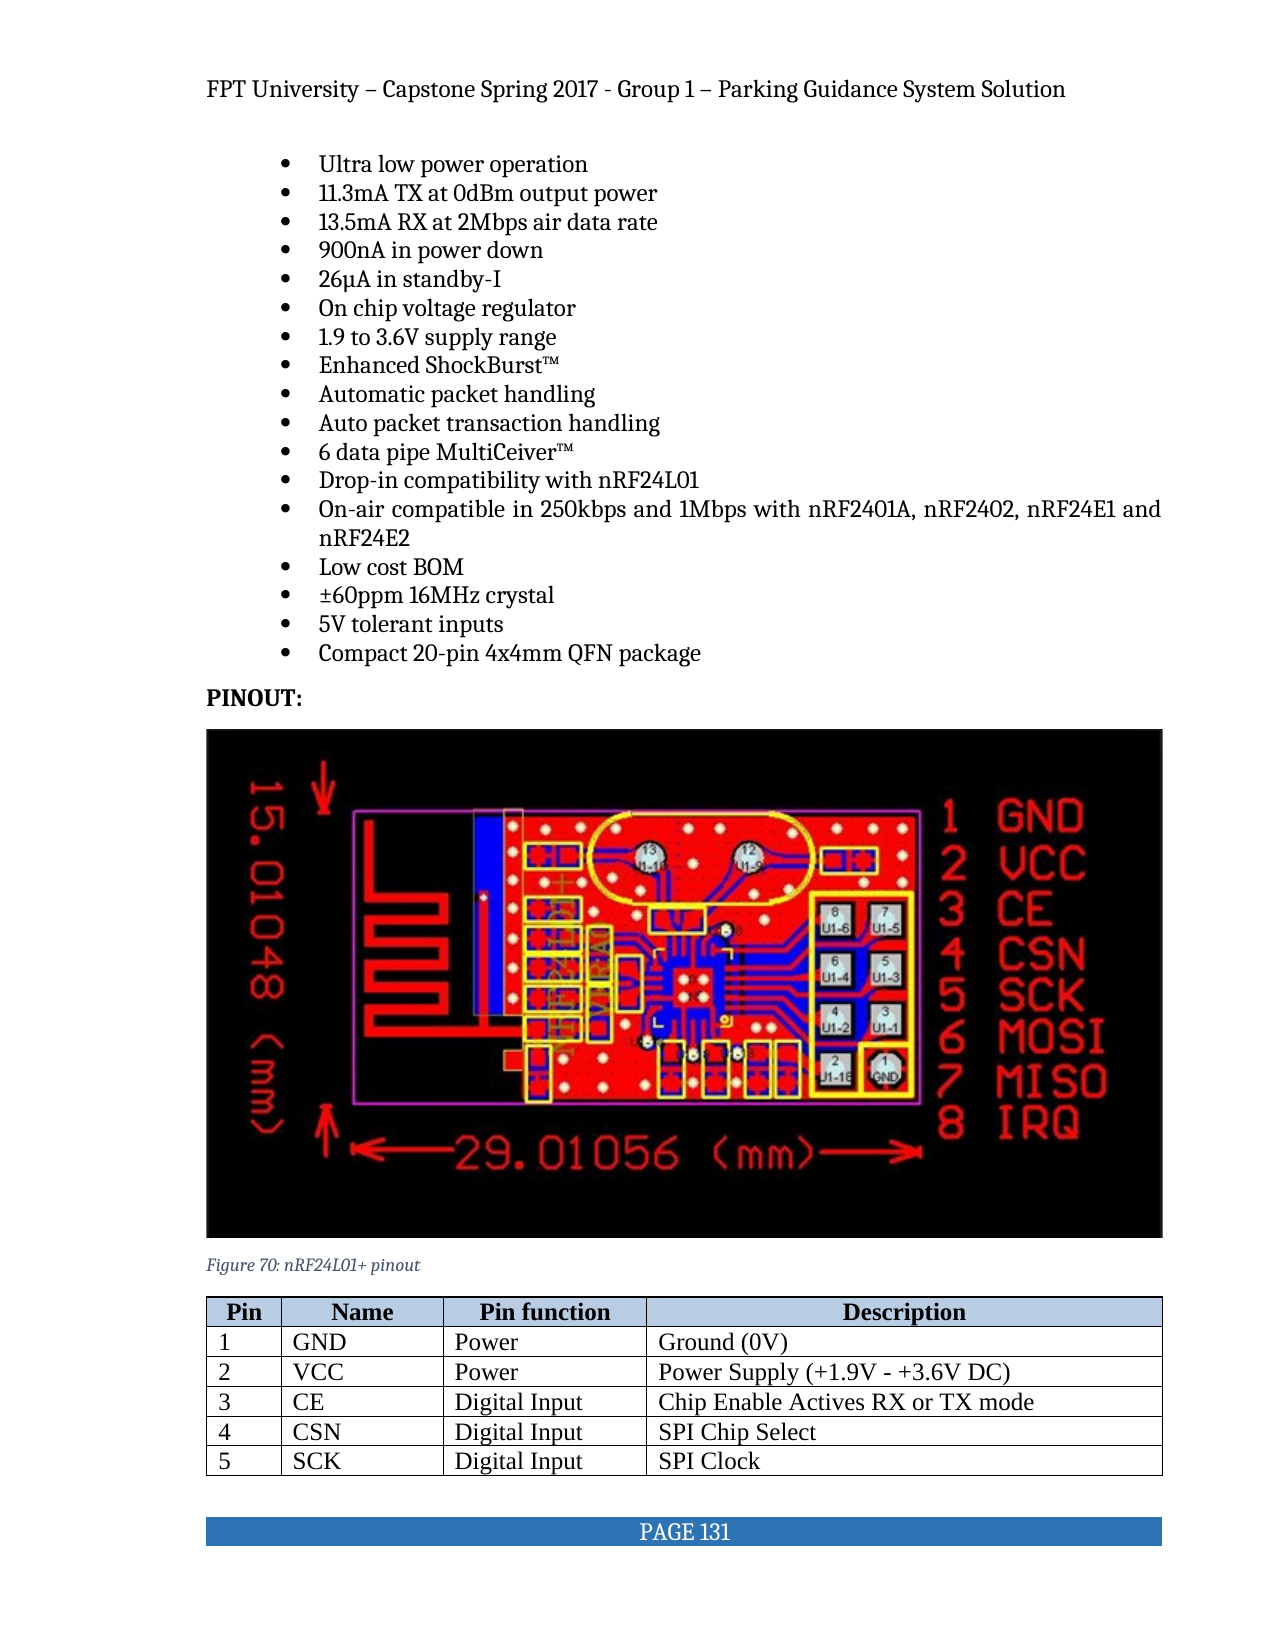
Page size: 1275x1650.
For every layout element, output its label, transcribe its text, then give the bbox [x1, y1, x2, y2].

text ±60ppm 16MHz crystal [281, 581, 1162, 610]
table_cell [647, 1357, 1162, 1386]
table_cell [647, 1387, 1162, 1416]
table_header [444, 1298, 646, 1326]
picture [206, 729, 1163, 1238]
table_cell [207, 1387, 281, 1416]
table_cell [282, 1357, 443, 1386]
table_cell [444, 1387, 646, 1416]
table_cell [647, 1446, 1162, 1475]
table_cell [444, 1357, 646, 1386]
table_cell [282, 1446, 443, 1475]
text Auto packet transaction handling [281, 409, 1162, 437]
text 11.3mA TX at 0dBm output power [281, 179, 1162, 207]
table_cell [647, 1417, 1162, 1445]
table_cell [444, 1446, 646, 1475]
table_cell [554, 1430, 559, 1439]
text PINOUT: [206, 684, 1162, 713]
text Automatic packet handling [281, 380, 1162, 409]
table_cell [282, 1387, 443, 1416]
text On chip voltage regulator [281, 294, 1162, 322]
text 6 data pipe MultiCeiver™ [281, 437, 1162, 466]
text Drop-in compatibility with nRF24L01 [281, 466, 1162, 495]
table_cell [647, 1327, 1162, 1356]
text Enhanced ShockBurst™ [281, 351, 1162, 380]
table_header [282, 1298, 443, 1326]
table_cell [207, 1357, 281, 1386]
text Compact 20-pin 4x4mm QFN package [281, 639, 1162, 667]
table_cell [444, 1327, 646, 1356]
text 13.5mA RX at 2Mbps air data rate [281, 207, 1162, 236]
text 26µA in standby-I [281, 265, 1162, 294]
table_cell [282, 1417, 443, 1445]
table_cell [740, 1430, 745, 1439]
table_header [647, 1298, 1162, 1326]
text 900nA in power down [281, 236, 1162, 265]
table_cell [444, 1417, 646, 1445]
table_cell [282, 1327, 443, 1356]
text Low cost BOM [281, 552, 1162, 581]
text 5V tolerant inputs [281, 610, 1162, 639]
text 1.9 to 3.6V supply range [281, 322, 1162, 351]
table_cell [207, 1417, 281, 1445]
text Ultra low power operation [281, 150, 1162, 179]
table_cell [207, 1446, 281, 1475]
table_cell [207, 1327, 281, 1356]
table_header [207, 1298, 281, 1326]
text On-air compatible in 250kbps and 1Mbps with nRF2401A, nRF2402, nRF24E1 and nRF24E2 [281, 495, 1162, 552]
